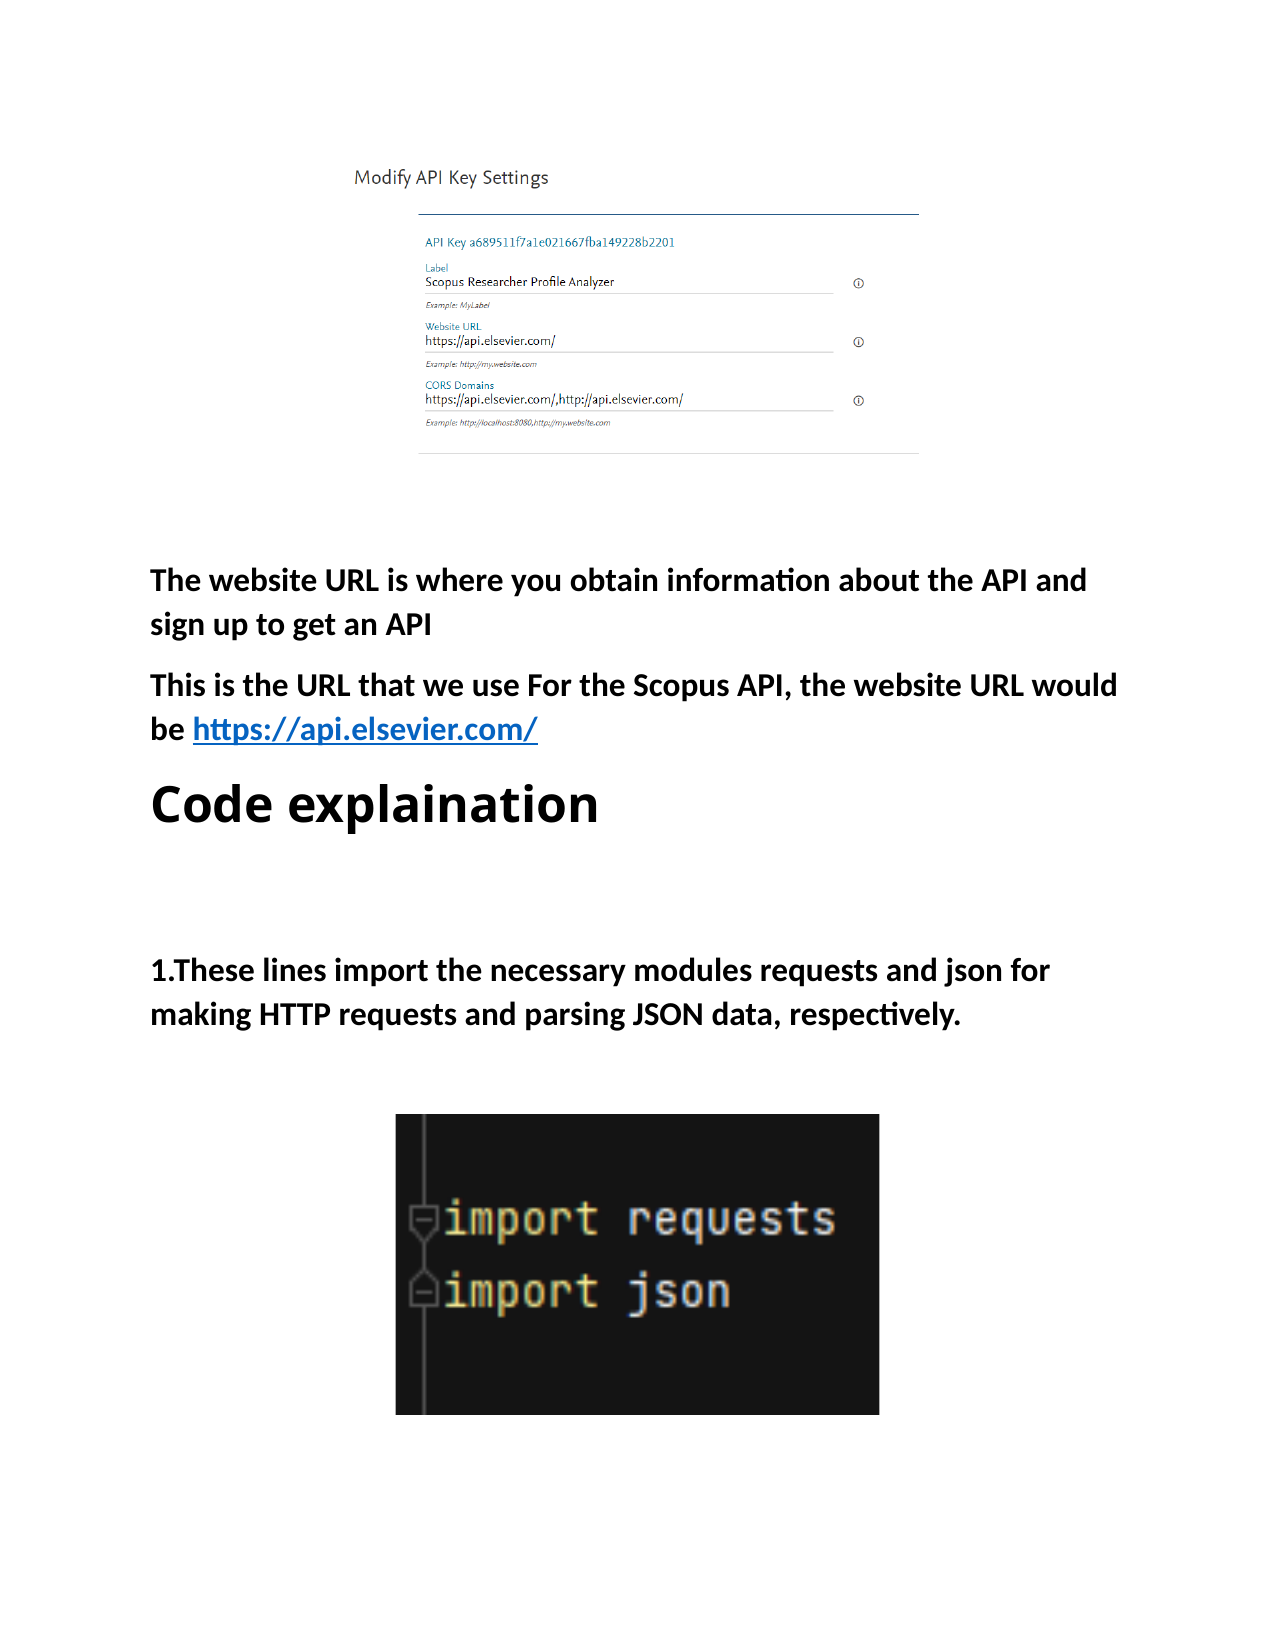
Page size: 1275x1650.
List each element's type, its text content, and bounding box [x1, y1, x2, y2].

text 1.These lines import the necessary modules requests and json for making HTTP requests and parsing JSON data, respectively. [150, 949, 1125, 1034]
text The website URL is where you obtain information about the API and sign up to get an API [150, 559, 1125, 644]
text This is the URL that we use For the Scopus API, the website URL would be https://api.elsevier.com/ [150, 664, 1125, 749]
text Code explaination [150, 769, 1125, 837]
picture [395, 1114, 880, 1415]
picture [342, 150, 933, 480]
